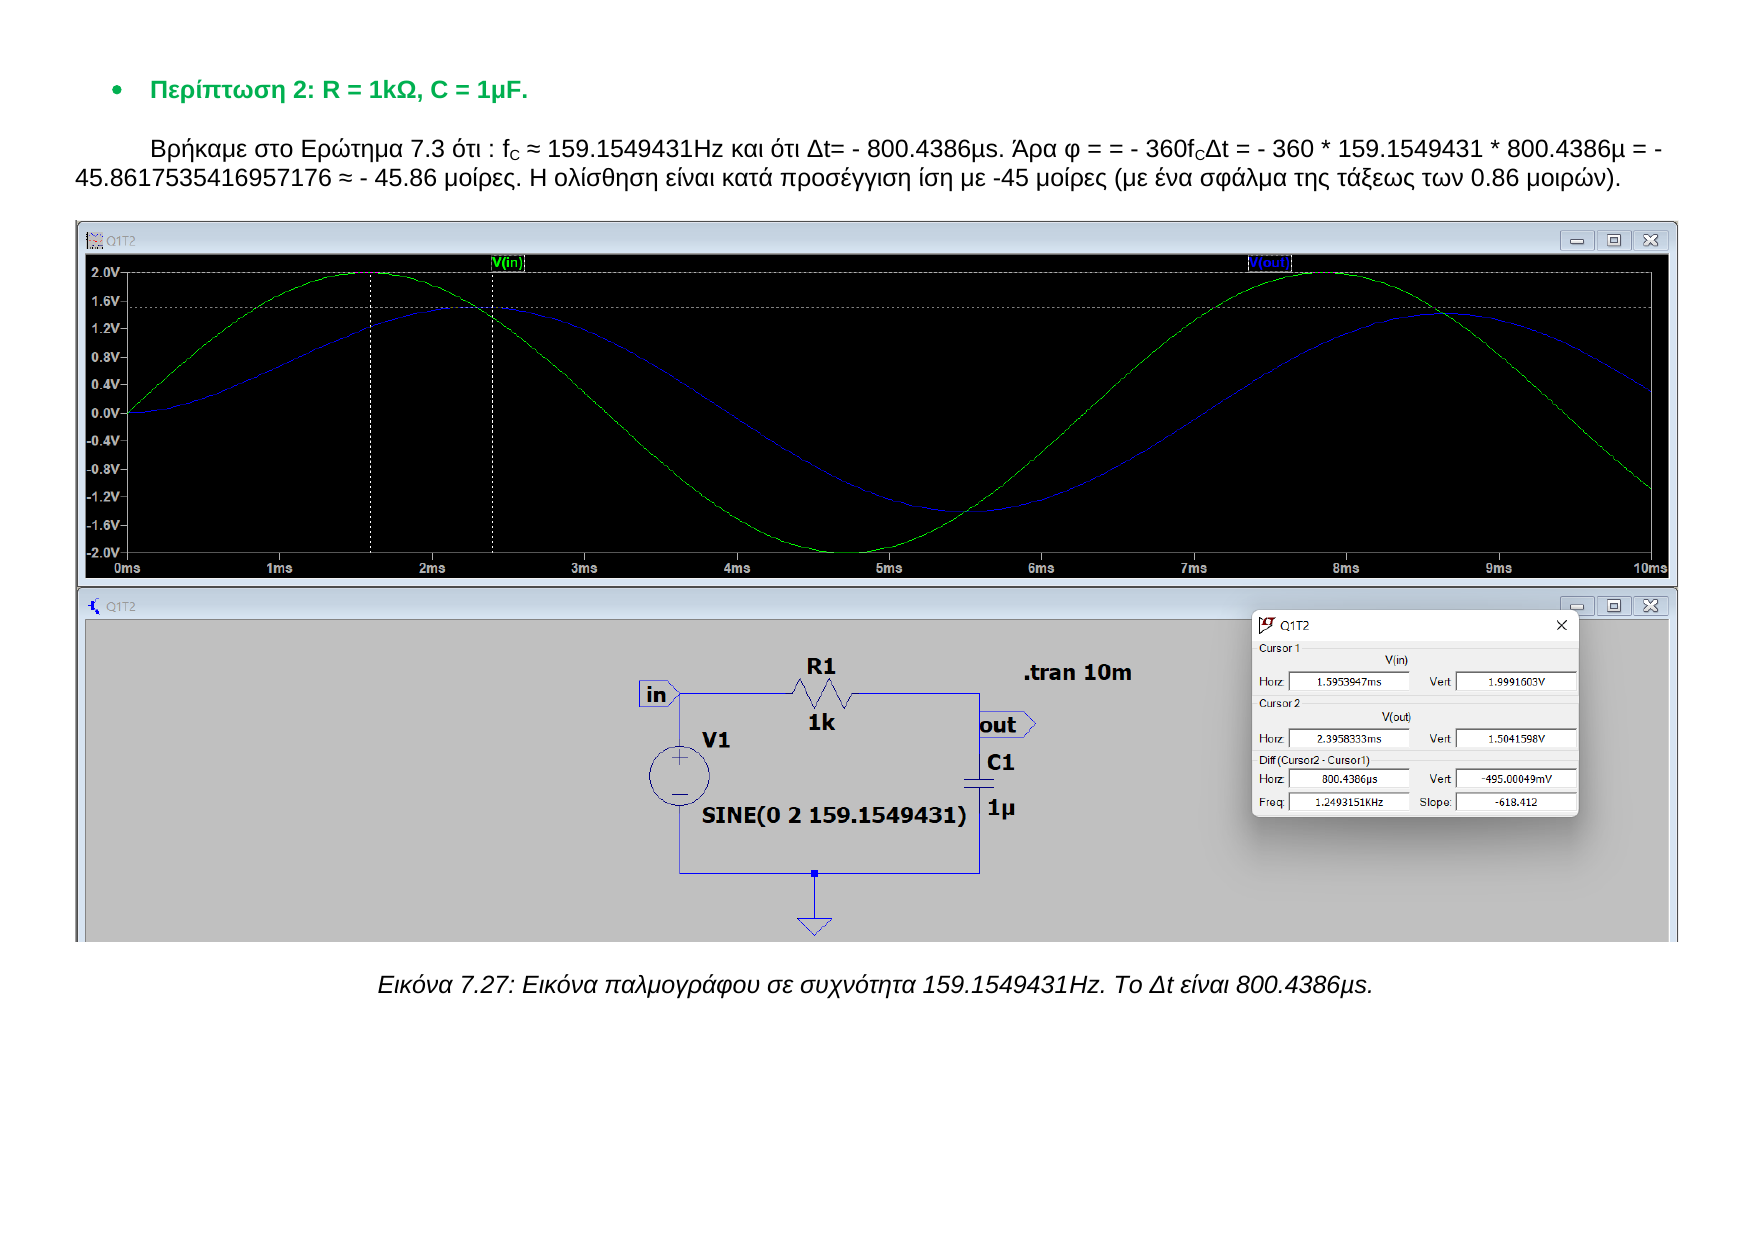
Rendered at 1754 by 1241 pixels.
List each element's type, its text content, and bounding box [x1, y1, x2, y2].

text Εικόνα 7.27: Εικόνα παλμογράφου σε συχνότητα 159.1549431Hz. Το Δt είναι 800.4386µs. [75, 970, 1679, 999]
text Βρήκαμε στο Ερώτημα 7.3 ότι : fC ≈ 159.1549431Hz και ότι Δt= - 800.4386µs. Άρα φ = = - 360fCΔt = - 360 * 159.1549431 * 800.4386µ = - 45.8617535416957176 ≈ - 45.86 μοίρες. Η ολίσθηση είναι κατά προσέγγιση ίση με -45 μοίρες (με ένα σφάλμα της τάξεως των 0.86 μοιρών). [75, 134, 1679, 192]
picture [75, 220, 1679, 942]
list Περίπτωση 2: R = 1kΩ, C = 1μF. [112, 75, 1679, 104]
